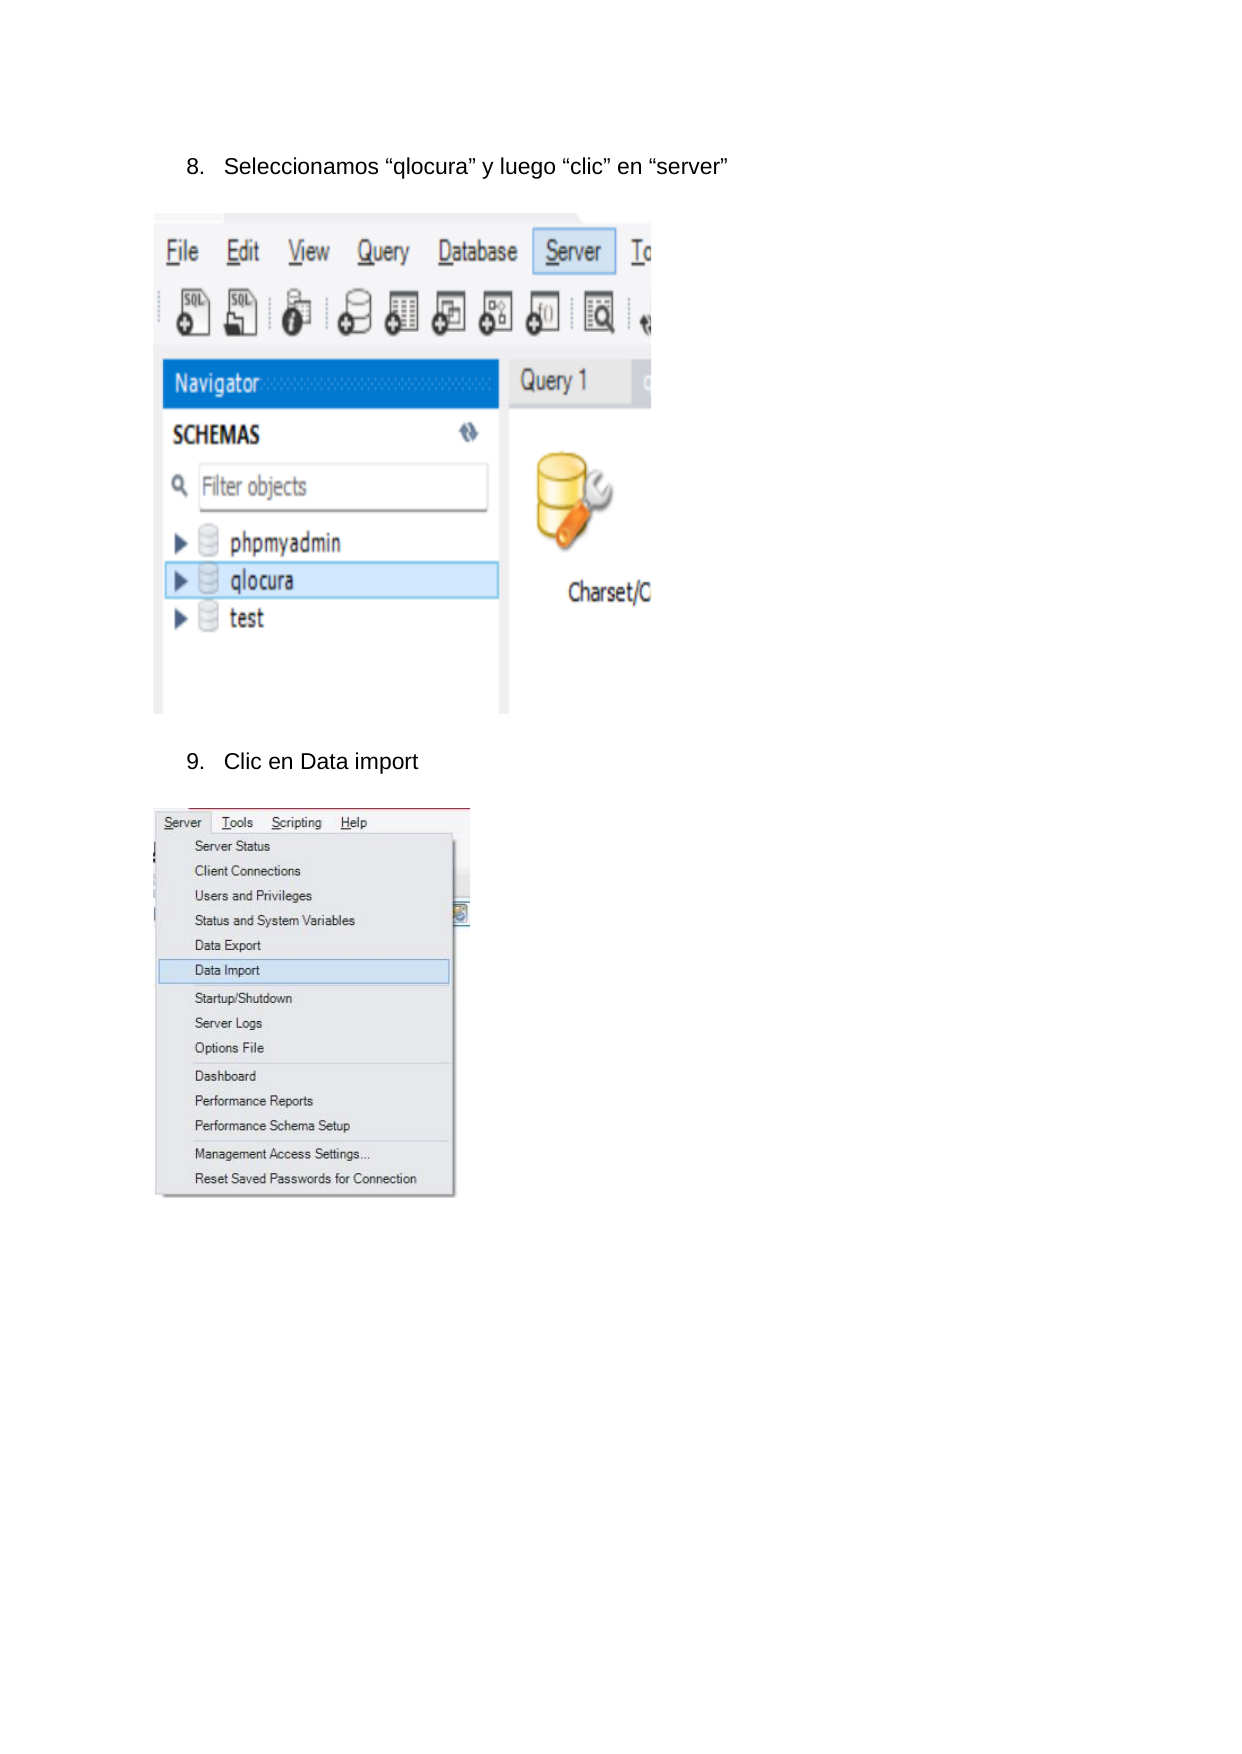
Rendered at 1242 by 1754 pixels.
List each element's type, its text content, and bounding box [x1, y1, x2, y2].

picture [153, 808, 471, 1198]
list Seleccionamos “qlocura” y luego “clic” en “server” [186, 153, 1094, 179]
list Clic en Data import [186, 748, 1094, 775]
picture [153, 213, 652, 714]
